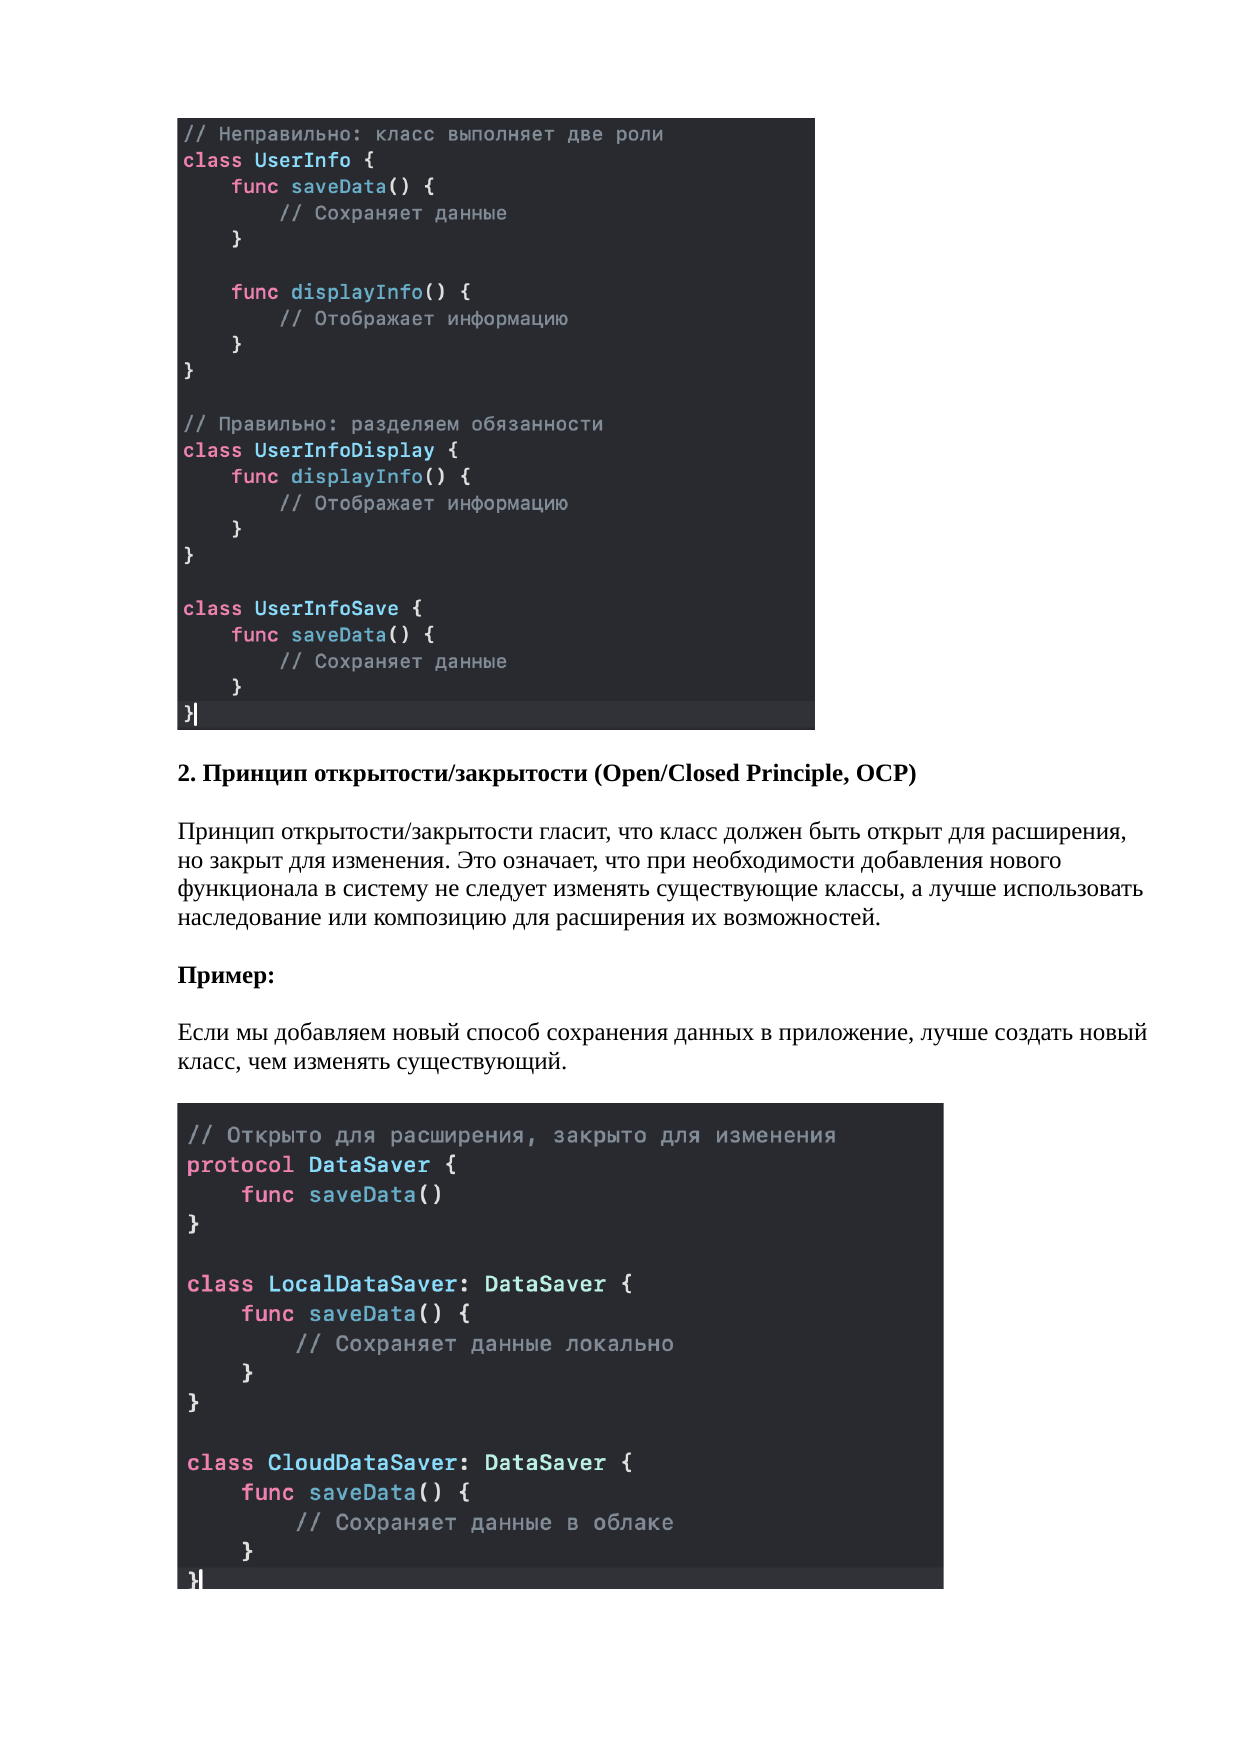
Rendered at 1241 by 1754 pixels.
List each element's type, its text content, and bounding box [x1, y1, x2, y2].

text Пример: [177, 960, 1152, 988]
text Если мы добавляем новый способ сохранения данных в приложение, лучше создать новый класс, чем изменять существующий. [177, 1017, 1152, 1075]
picture [177, 118, 815, 730]
text Принцип открытости/закрытости гласит, что класс должен быть открыт для расширения, но закрыт для изменения. Это означает, что при необходимости добавления нового функционала в систему не следует изменять существующие классы, а лучше использовать наследование или композицию для расширения их возможностей. [177, 816, 1152, 931]
picture [177, 1103, 944, 1589]
text 2. Принцип открытости/закрытости (Open/Closed Principle, OCP) [177, 758, 1152, 787]
